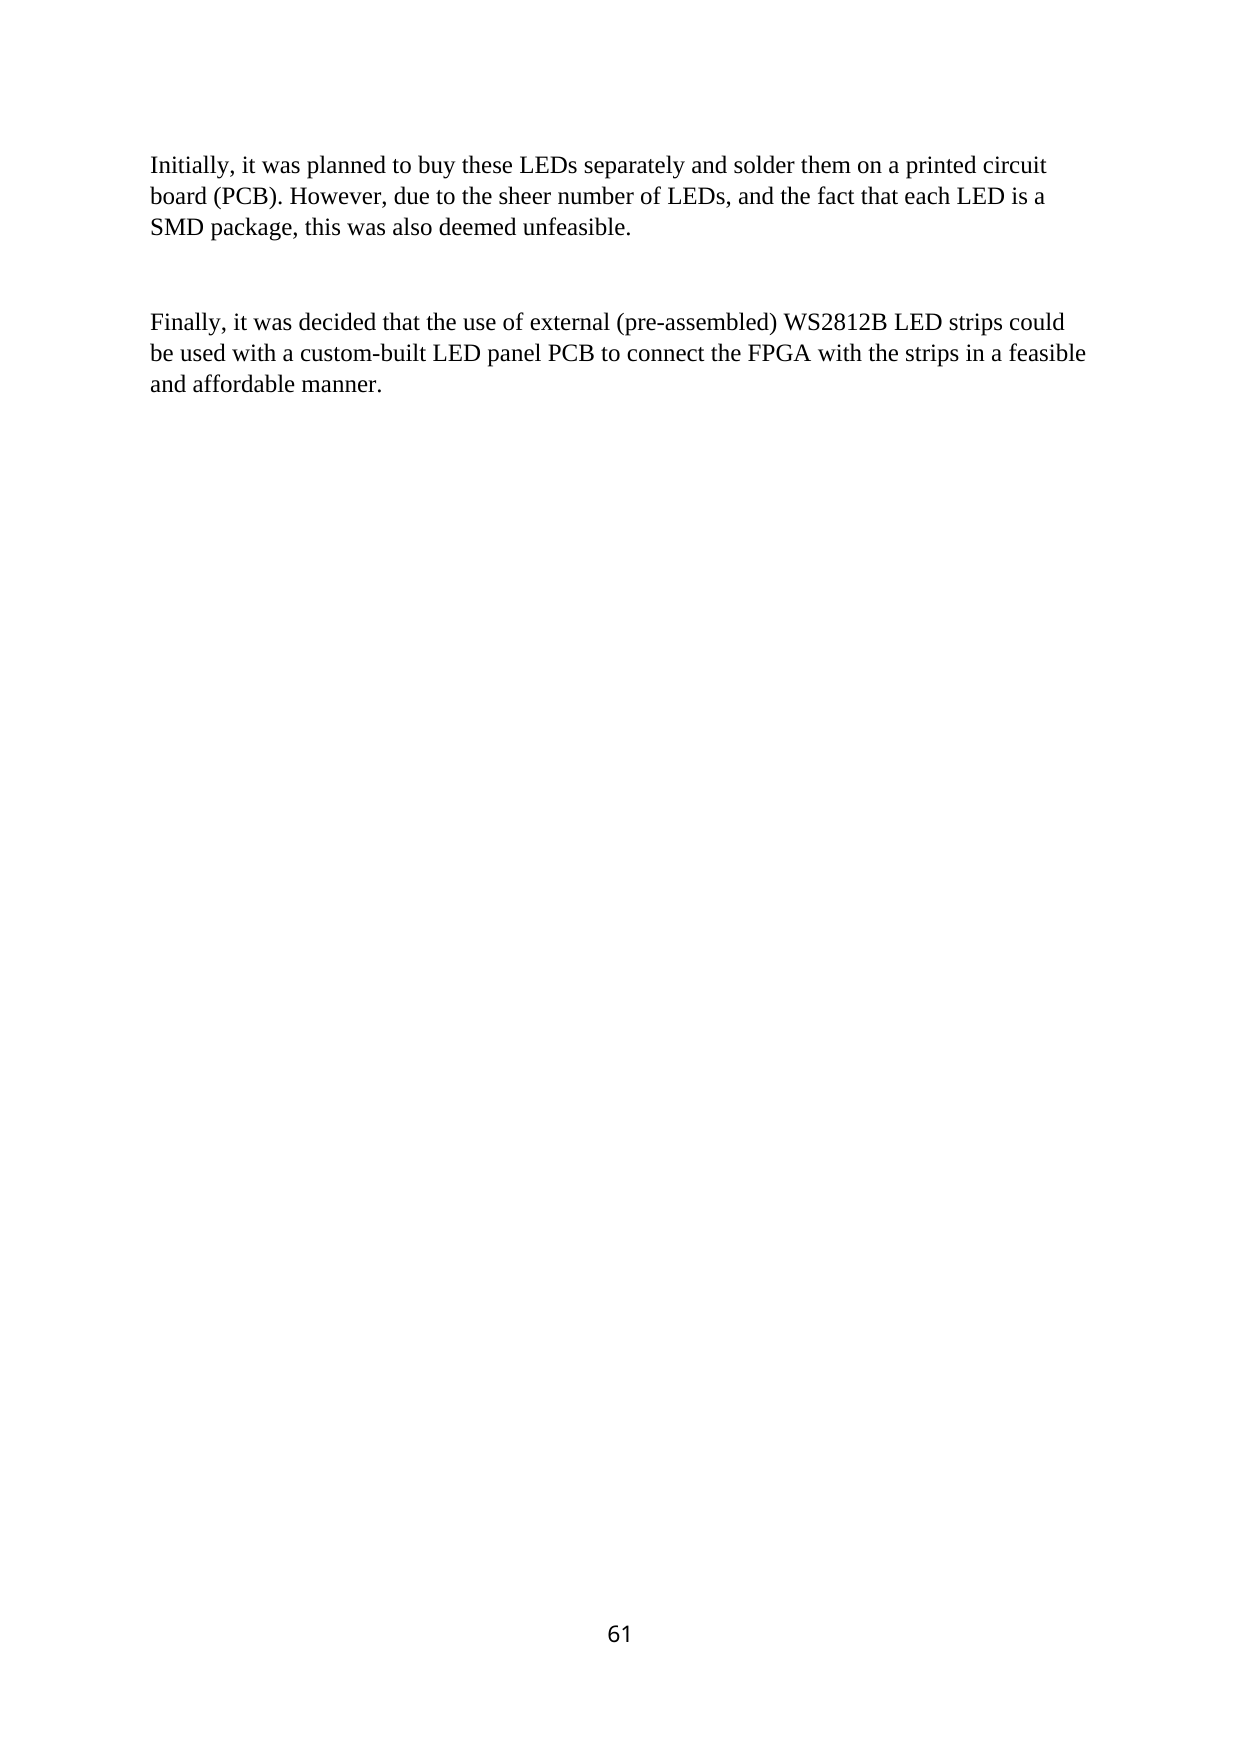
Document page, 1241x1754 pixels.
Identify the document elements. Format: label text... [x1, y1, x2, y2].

text Initially, it was planned to buy these LEDs separately and solder them on a printed circuit board (PCB). However, due to the sheer number of LEDs, and the fact that each LED is a SMD package, this was also deemed unfeasible. [150, 150, 1090, 241]
text Finally, it was decided that the use of external (pre-assembled) WS2812B LED strips could be used with a custom-built LED panel PCB to connect the FPGA with the strips in a feasible and affordable manner. [150, 307, 1090, 398]
